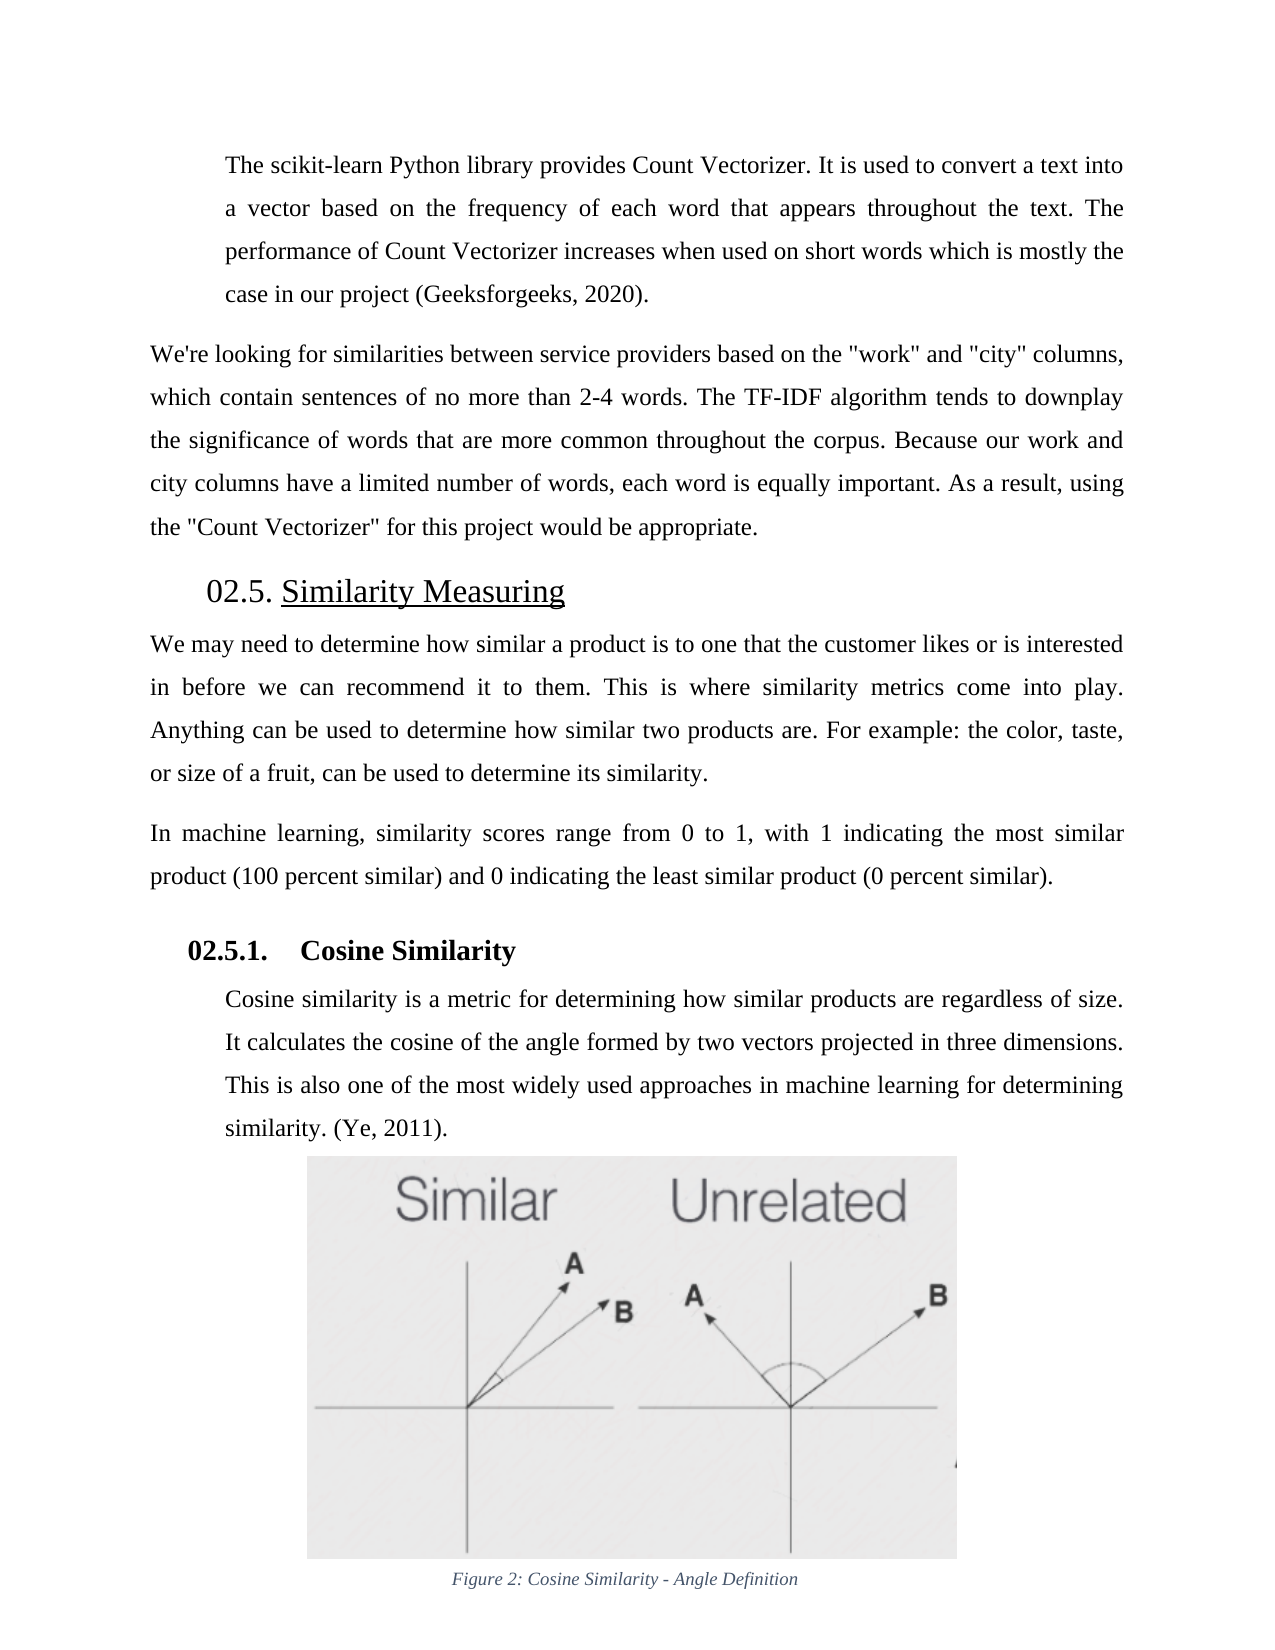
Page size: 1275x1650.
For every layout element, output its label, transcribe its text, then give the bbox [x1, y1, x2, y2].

text We may need to determine how similar a product is to one that the customer likes or is interested in before we can recommend it to them. This is where similarity metrics come into play. Anything can be used to determine how similar two products are. For example: the color, taste, or size of a fruit, can be used to determine its similarity. [150, 629, 1125, 787]
list Cosine similarity is a metric for determining how similar products are regardless of size. It calculates the cosine of the angle formed by two vectors projected in three dimensions. This is also one of the most widely used approaches in machine learning for determining similarity. . [225, 984, 1125, 1142]
subtitle Similarity Measuring [206, 571, 1125, 610]
text We're looking for similarities between service providers based on the "work" and "city" columns, which contain sentences of no more than 2-4 words. The TF-IDF algorithm tends to downplay the significance of words that are more common throughout the corpus. Because our work and city columns have a limited number of words, each word is equally important. As a result, using the "Count Vectorizer" for this project would be appropriate. [150, 339, 1125, 540]
list The scikit-learn Python library provides Count Vectorizer. It is used to convert a text into a vector based on the frequency of each word that appears throughout the text. The performance of Count Vectorizer increases when used on short words which is mostly the case in our project. [225, 150, 1125, 308]
text In machine learning, similarity scores range from 0 to 1, with 1 indicating the most similar product (100 percent similar) and 0 indicating the least similar product (0 percent similar). [150, 818, 1125, 890]
list Cosine Similarity [187, 933, 1125, 967]
